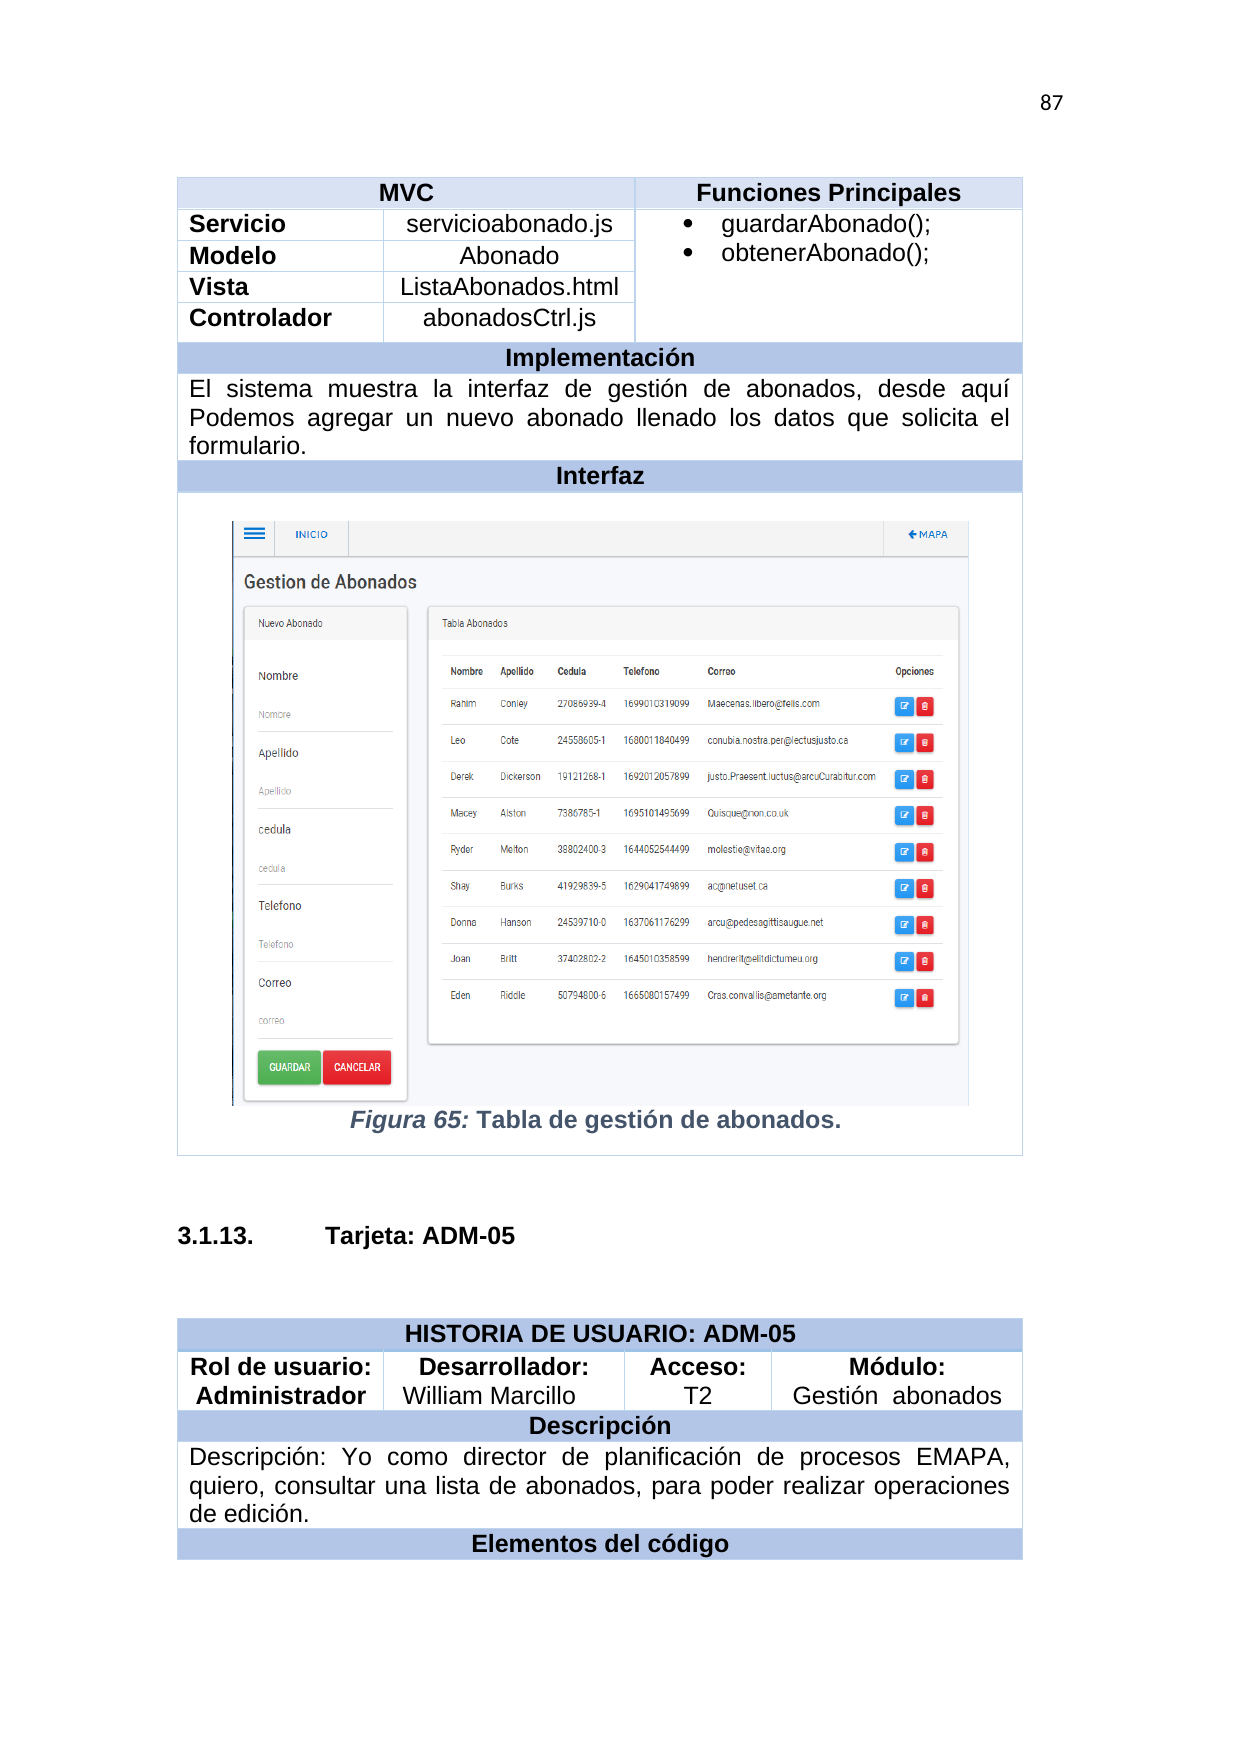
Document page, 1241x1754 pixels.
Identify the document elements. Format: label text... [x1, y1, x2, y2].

table_cell Interfaz [178, 461, 1022, 491]
table_cell servicioabonado.js [384, 210, 634, 240]
subtitle Tarjeta: ADM-05 [177, 1221, 983, 1249]
table_cell abonadosCtrl.js [384, 303, 634, 342]
table_cell Funciones Principales [636, 178, 1022, 208]
table_cell El sistema muestra la interfaz de gestión de abonados, desde aquí Podemos agregar un nuevo abonado llenado los datos que solicita el formulario. [178, 374, 1022, 460]
table_cell Desarrollador: William Marcillo [384, 1352, 624, 1409]
table_cell Rol de usuario: Administrador [178, 1352, 383, 1409]
table_cell Controlador [178, 303, 383, 342]
table_cell Descripción [178, 1411, 1022, 1441]
table_cell Descripción: Yo como director de planificación de procesos EMAPA, quiero, consultar una lista de abonados, para poder realizar operaciones de edición. [178, 1442, 1022, 1528]
table_cell Servicio [178, 210, 383, 240]
table_cell Acceso: T2 [625, 1352, 771, 1409]
table_cell ListaAbonados.html [384, 272, 634, 302]
table_cell Figura 65: Tabla de gestión de abonados. [178, 493, 1022, 1155]
table_cell Modelo [178, 241, 383, 271]
picture [232, 521, 969, 1106]
table_cell Elementos del código [178, 1529, 1022, 1559]
table_cell MVC [178, 178, 634, 208]
table_cell Implementación [178, 343, 1022, 373]
table_cell Vista [178, 272, 383, 302]
table_header HISTORIA DE USUARIO: ADM-05 [178, 1319, 1022, 1349]
table_cell Abonado [384, 241, 634, 271]
table_cell guardarAbonado(); obtenerAbonado(); [636, 210, 1022, 342]
table_cell Módulo: Gestión abonados [772, 1352, 1022, 1409]
